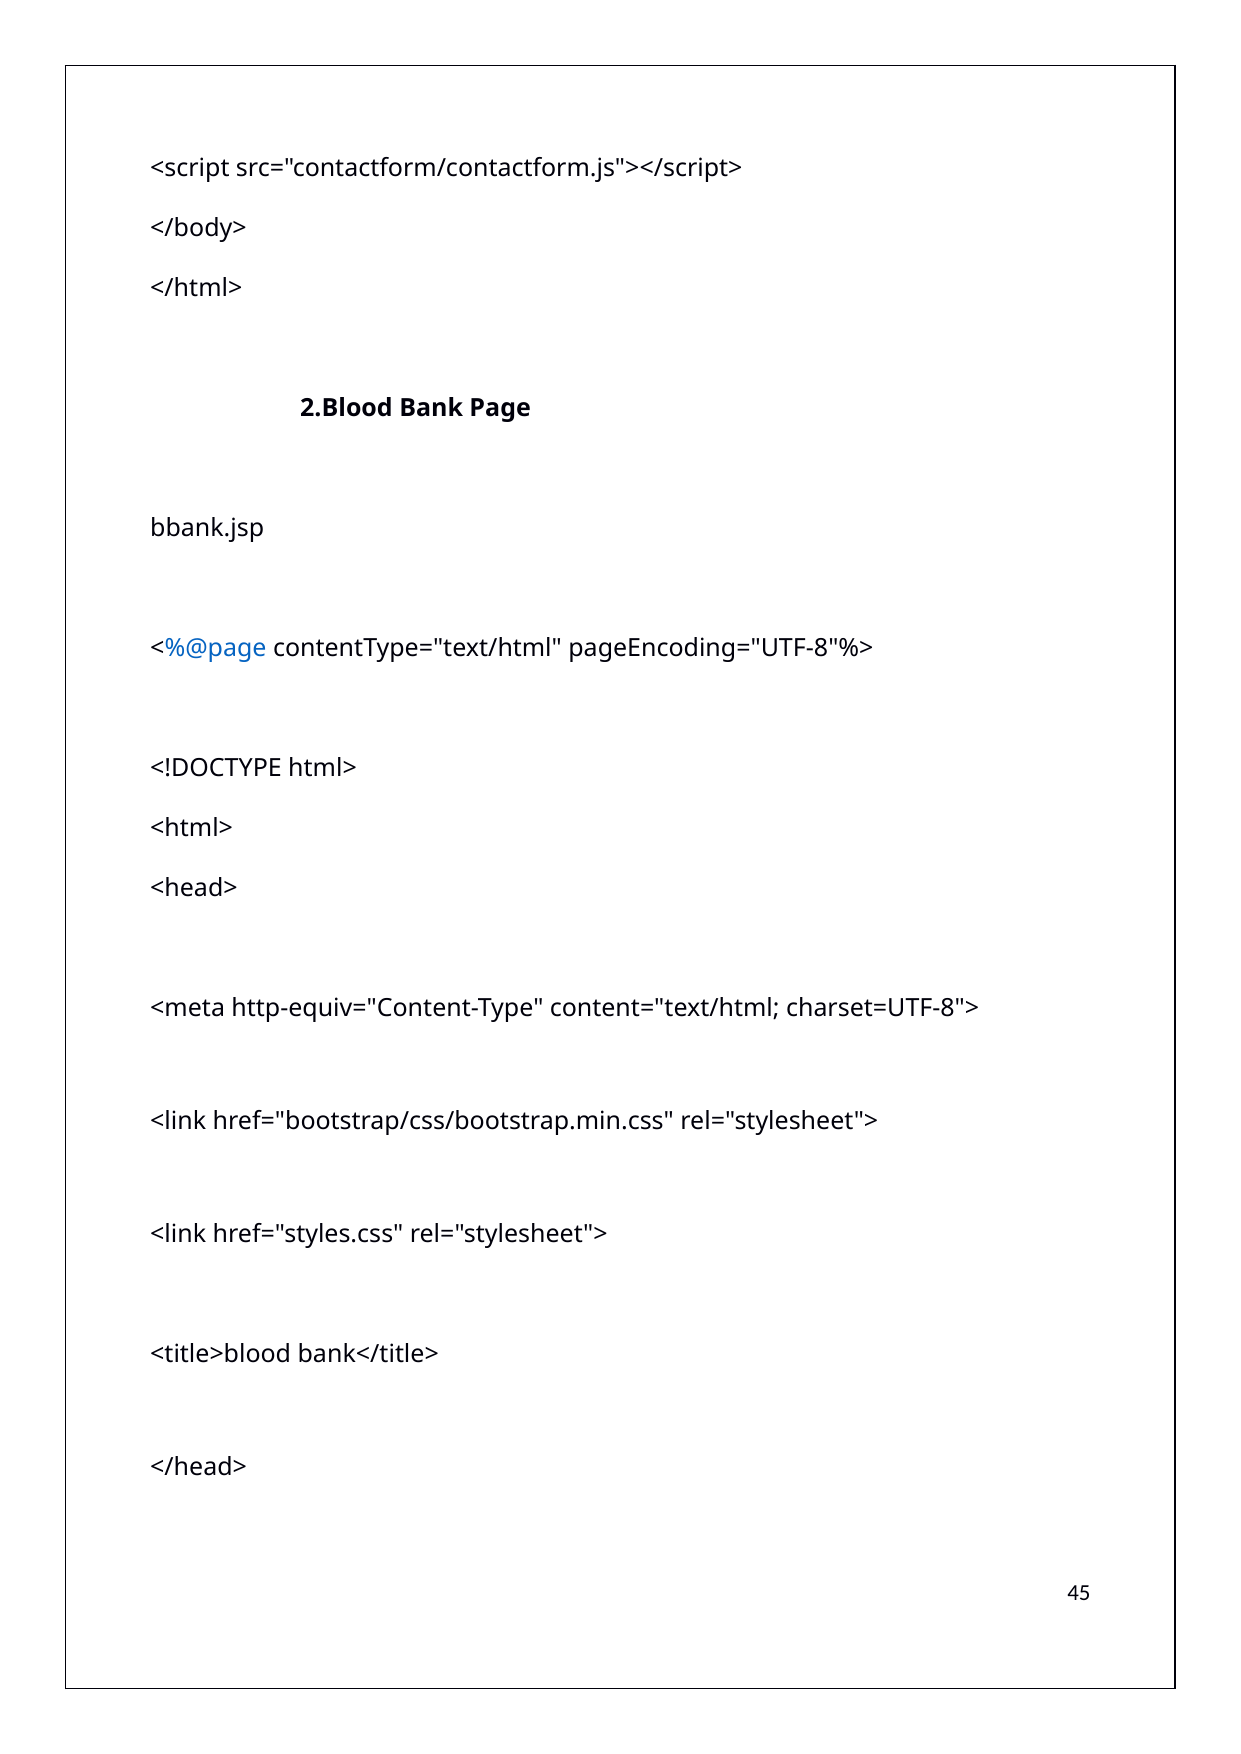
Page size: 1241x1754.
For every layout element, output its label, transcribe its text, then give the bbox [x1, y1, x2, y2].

list <link href="styles.css" rel="stylesheet"> [150, 1216, 1090, 1250]
list <script src="contactform/contactform.js"></script> [150, 150, 1090, 184]
list </html> [150, 270, 1090, 304]
list <html> [150, 810, 1090, 844]
list bbank.jsp [150, 510, 1090, 544]
list <title>blood bank</title> [150, 1336, 1090, 1370]
list <%@page contentType="text/html" pageEncoding="UTF-8"%> [150, 630, 1090, 664]
list <head> [150, 870, 1090, 904]
list <meta http-equiv="Content-Type" content="text/html; charset=UTF-8"> [150, 990, 1090, 1024]
list <link href="bootstrap/css/bootstrap.min.css" rel="stylesheet"> [150, 1103, 1090, 1137]
list </head> [150, 1449, 1090, 1483]
list </body> [150, 210, 1090, 244]
list <!DOCTYPE html> [150, 750, 1090, 784]
list 2.Blood Bank Page [300, 390, 1090, 424]
